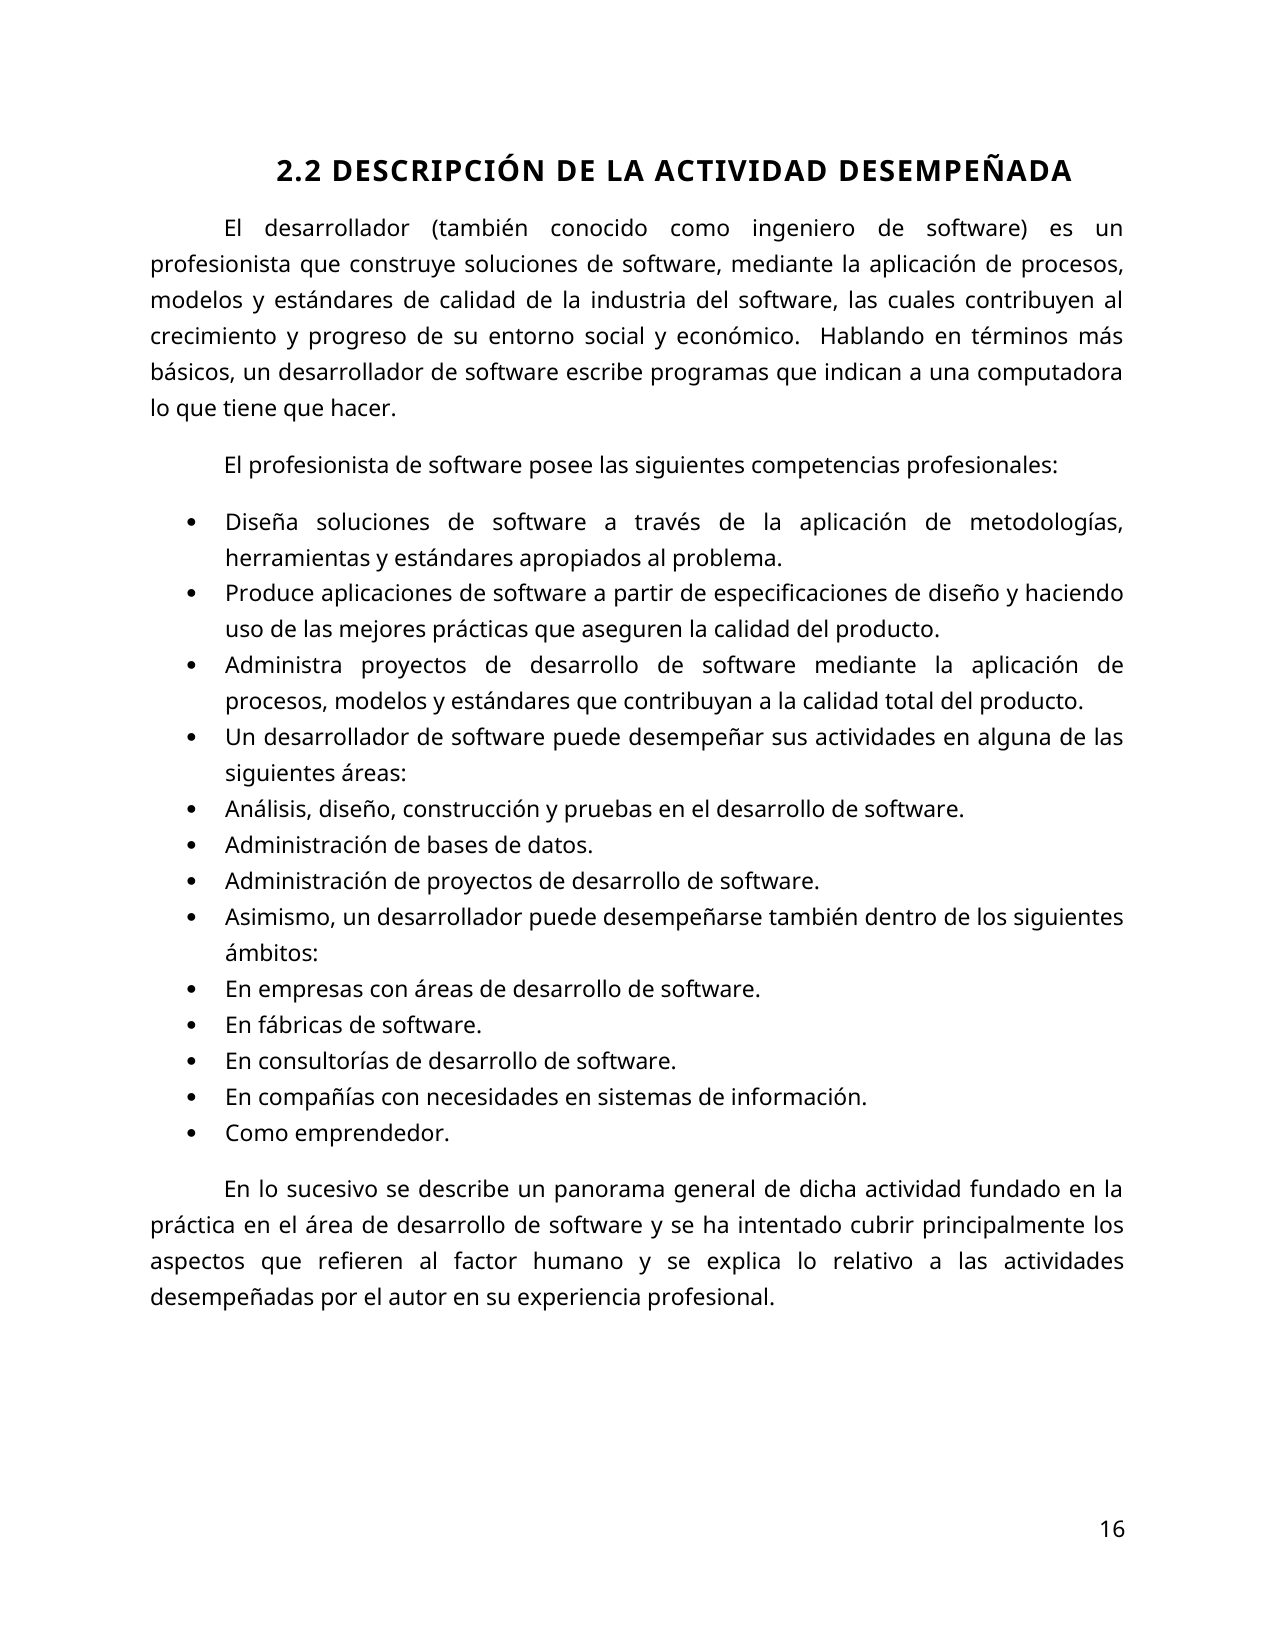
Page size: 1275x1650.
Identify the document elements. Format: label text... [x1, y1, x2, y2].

list Asimismo, un desarrollador puede desempeñarse también dentro de los siguientes ámbitos: [187, 901, 1125, 968]
list Produce aplicaciones de software a partir de especificaciones de diseño y haciendo uso de las mejores prácticas que aseguren la calidad del producto. [187, 577, 1125, 644]
subtitle 2.2 Descripción de la actividad desempeñada [150, 150, 1125, 190]
list Como emprendedor. [187, 1116, 1125, 1148]
list En empresas con áreas de desarrollo de software. [187, 973, 1125, 1004]
text El desarrollador (también conocido como ingeniero de software) es un profesionista que construye soluciones de software, mediante la aplicación de procesos, modelos y estándares de calidad de la industria del software, las cuales contribuyen al crecimiento y progreso de su entorno social y económico. Hablando en términos más básicos, un desarrollador de software escribe programas que indican a una computadora lo que tiene que hacer. [150, 212, 1125, 423]
list Administra proyectos de desarrollo de software mediante la aplicación de procesos, modelos y estándares que contribuyan a la calidad total del producto. [187, 649, 1125, 716]
list En consultorías de desarrollo de software. [187, 1044, 1125, 1076]
list Diseña soluciones de software a través de la aplicación de metodologías, herramientas y estándares apropiados al problema. [187, 506, 1125, 573]
list Administración de proyectos de desarrollo de software. [187, 865, 1125, 896]
text En lo sucesivo se describe un panorama general de dicha actividad fundado en la práctica en el área de desarrollo de software y se ha intentado cubrir principalmente los aspectos que refieren al factor humano y se explica lo relativo a las actividades desempeñadas por el autor en su experiencia profesional. [150, 1173, 1125, 1312]
list Análisis, diseño, construcción y pruebas en el desarrollo de software. [187, 793, 1125, 824]
list Administración de bases de datos. [187, 829, 1125, 860]
text El profesionista de software posee las siguientes competencias profesionales: [150, 449, 1125, 480]
list En fábricas de software. [187, 1009, 1125, 1040]
list En compañías con necesidades en sistemas de información. [187, 1081, 1125, 1112]
list Un desarrollador de software puede desempeñar sus actividades en alguna de las siguientes áreas: [187, 721, 1125, 788]
